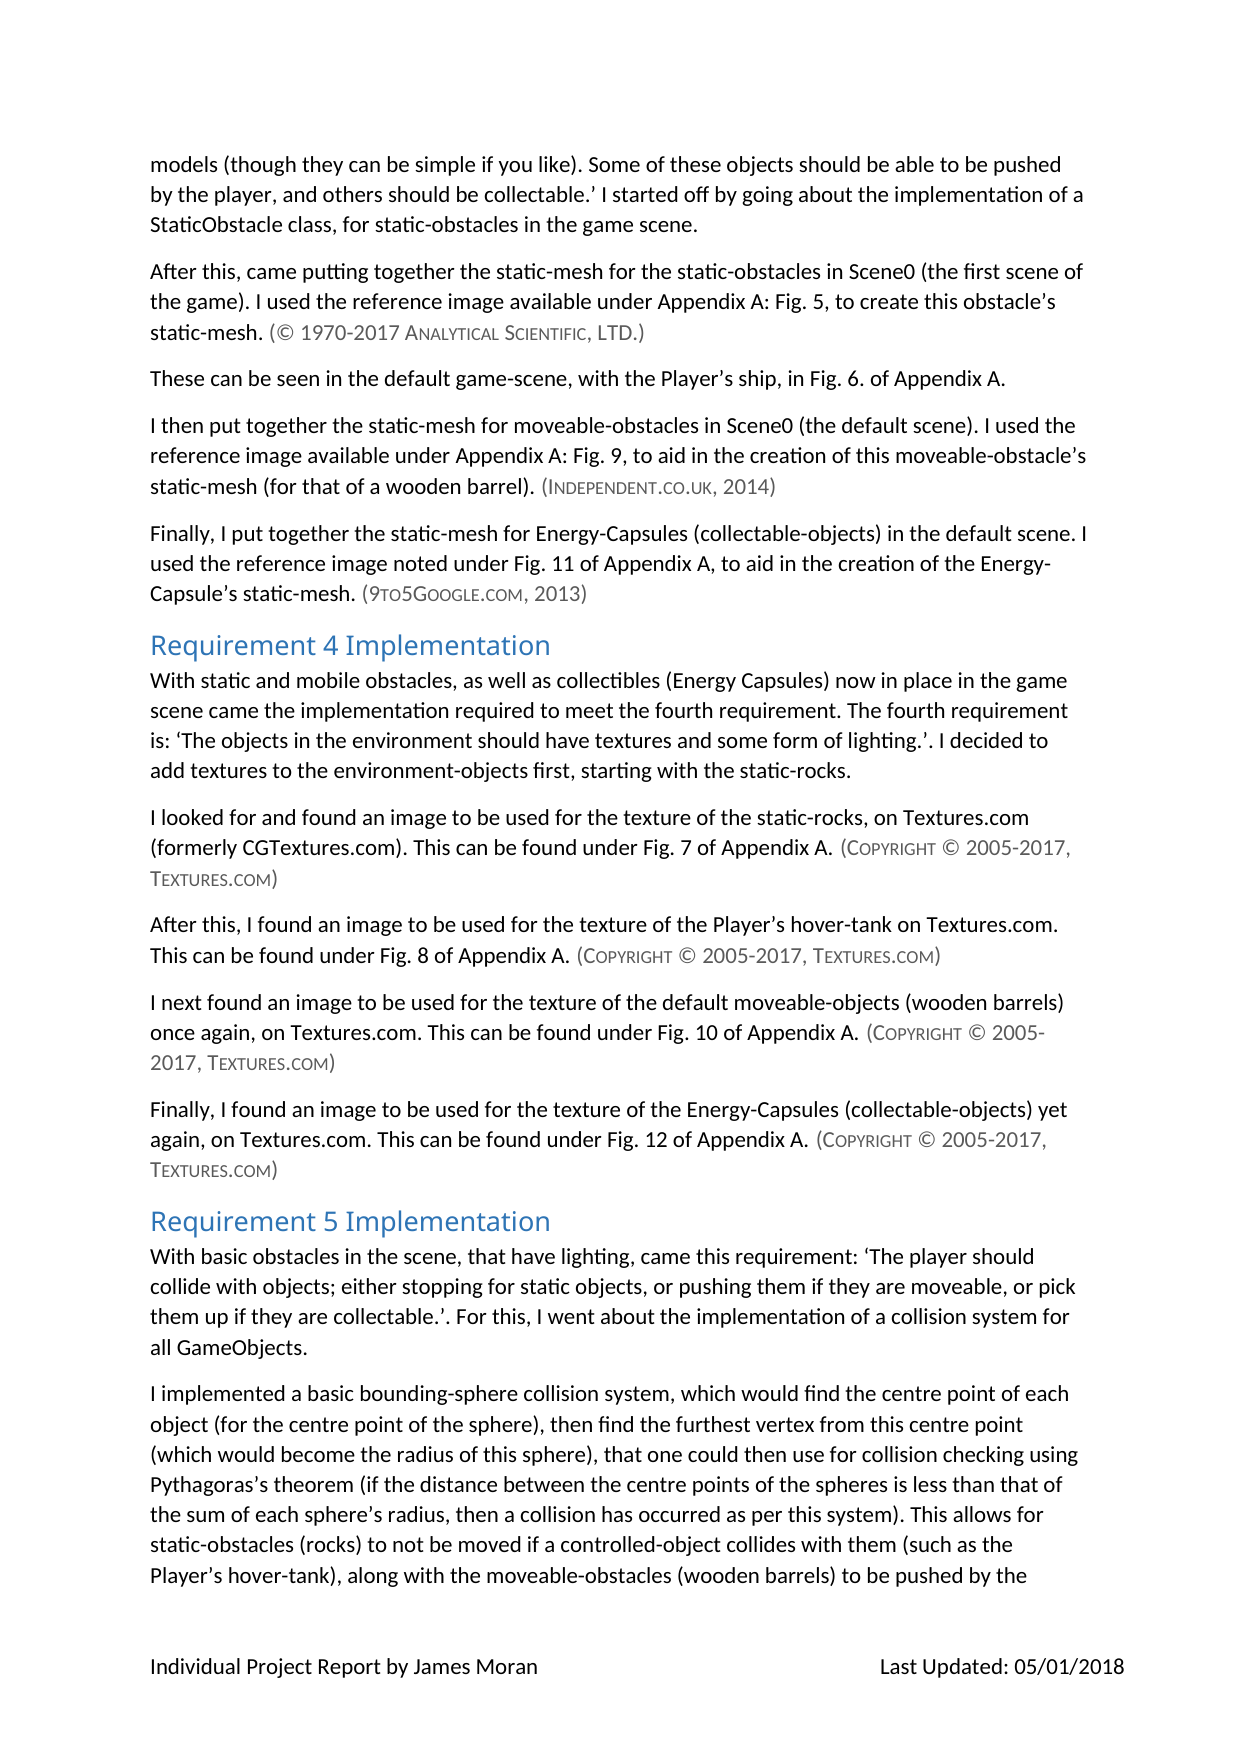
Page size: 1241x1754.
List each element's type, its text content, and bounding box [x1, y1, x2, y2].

text These can be seen in the default game-scene, with the Player’s ship, in Fig. 6. of Appendix A. [150, 364, 1090, 393]
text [150, 1379, 1090, 1589]
text With static and mobile obstacles, as well as collectibles (Energy Capsules) now in place in the game scene came the implementation required to meet the fourth requirement. The fourth requirement is: ‘The objects in the environment should have textures and some form of lighting.’. I decided to add textures to the environment-objects first, starting with the static-rocks. [150, 666, 1090, 784]
text Finally, I put together the static-mesh for Energy-Capsules (collectable-objects) in the default scene. I used the reference image noted under Fig. 11 of Appendix A, to aid in the creation of the Energy-Capsule’s static-mesh. (9to5Google.com, 2013) [150, 519, 1090, 607]
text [150, 150, 1090, 238]
text With basic obstacles in the scene, that have lighting, came this requirement: ‘The player should collide with objects; either stopping for static objects, or pushing them if they are moveable, or pick them up if they are collectable.’. For this, I went about the implementation of a collision system for all GameObjects. [150, 1242, 1090, 1361]
text I looked for and found an image to be used for the texture of the static-rocks, on Textures.com (formerly CGTextures.com). This can be found under Fig. 7 of Appendix A. (Copyright © 2005-2017, Textures.com) [150, 803, 1090, 892]
text Finally, I found an image to be used for the texture of the Energy-Capsules (collectable-objects) yet again, on Textures.com. This can be found under Fig. 12 of Appendix A. (Copyright © 2005-2017, Textures.com) [150, 1095, 1090, 1183]
text After this, I found an image to be used for the texture of the Player’s hover-tank on Textures.com. This can be found under Fig. 8 of Appendix A. (Copyright © 2005-2017, Textures.com) [150, 911, 1090, 969]
subtitle Requirement 5 Implementation [150, 1202, 1090, 1239]
subtitle Requirement 4 Implementation [150, 626, 1090, 663]
text I next found an image to be used for the texture of the default moveable-objects (wooden barrels) once again, on Textures.com. This can be found under Fig. 10 of Appendix A. (Copyright © 2005-2017, Textures.com) [150, 988, 1090, 1076]
text I then put together the static-mesh for moveable-obstacles in Scene0 (the default scene). I used the reference image available under Appendix A: Fig. 9, to aid in the creation of this moveable-obstacle’s static-mesh (for that of a wooden barrel). (Independent.co.uk, 2014) [150, 411, 1090, 500]
text After this, came putting together the static-mesh for the static-obstacles in Scene0 (the first scene of the game). I used the reference image available under Appendix A: Fig. 5, to create this obstacle’s static-mesh. (© 1970-2017 Analytical Scientific, LTD.) [150, 257, 1090, 346]
